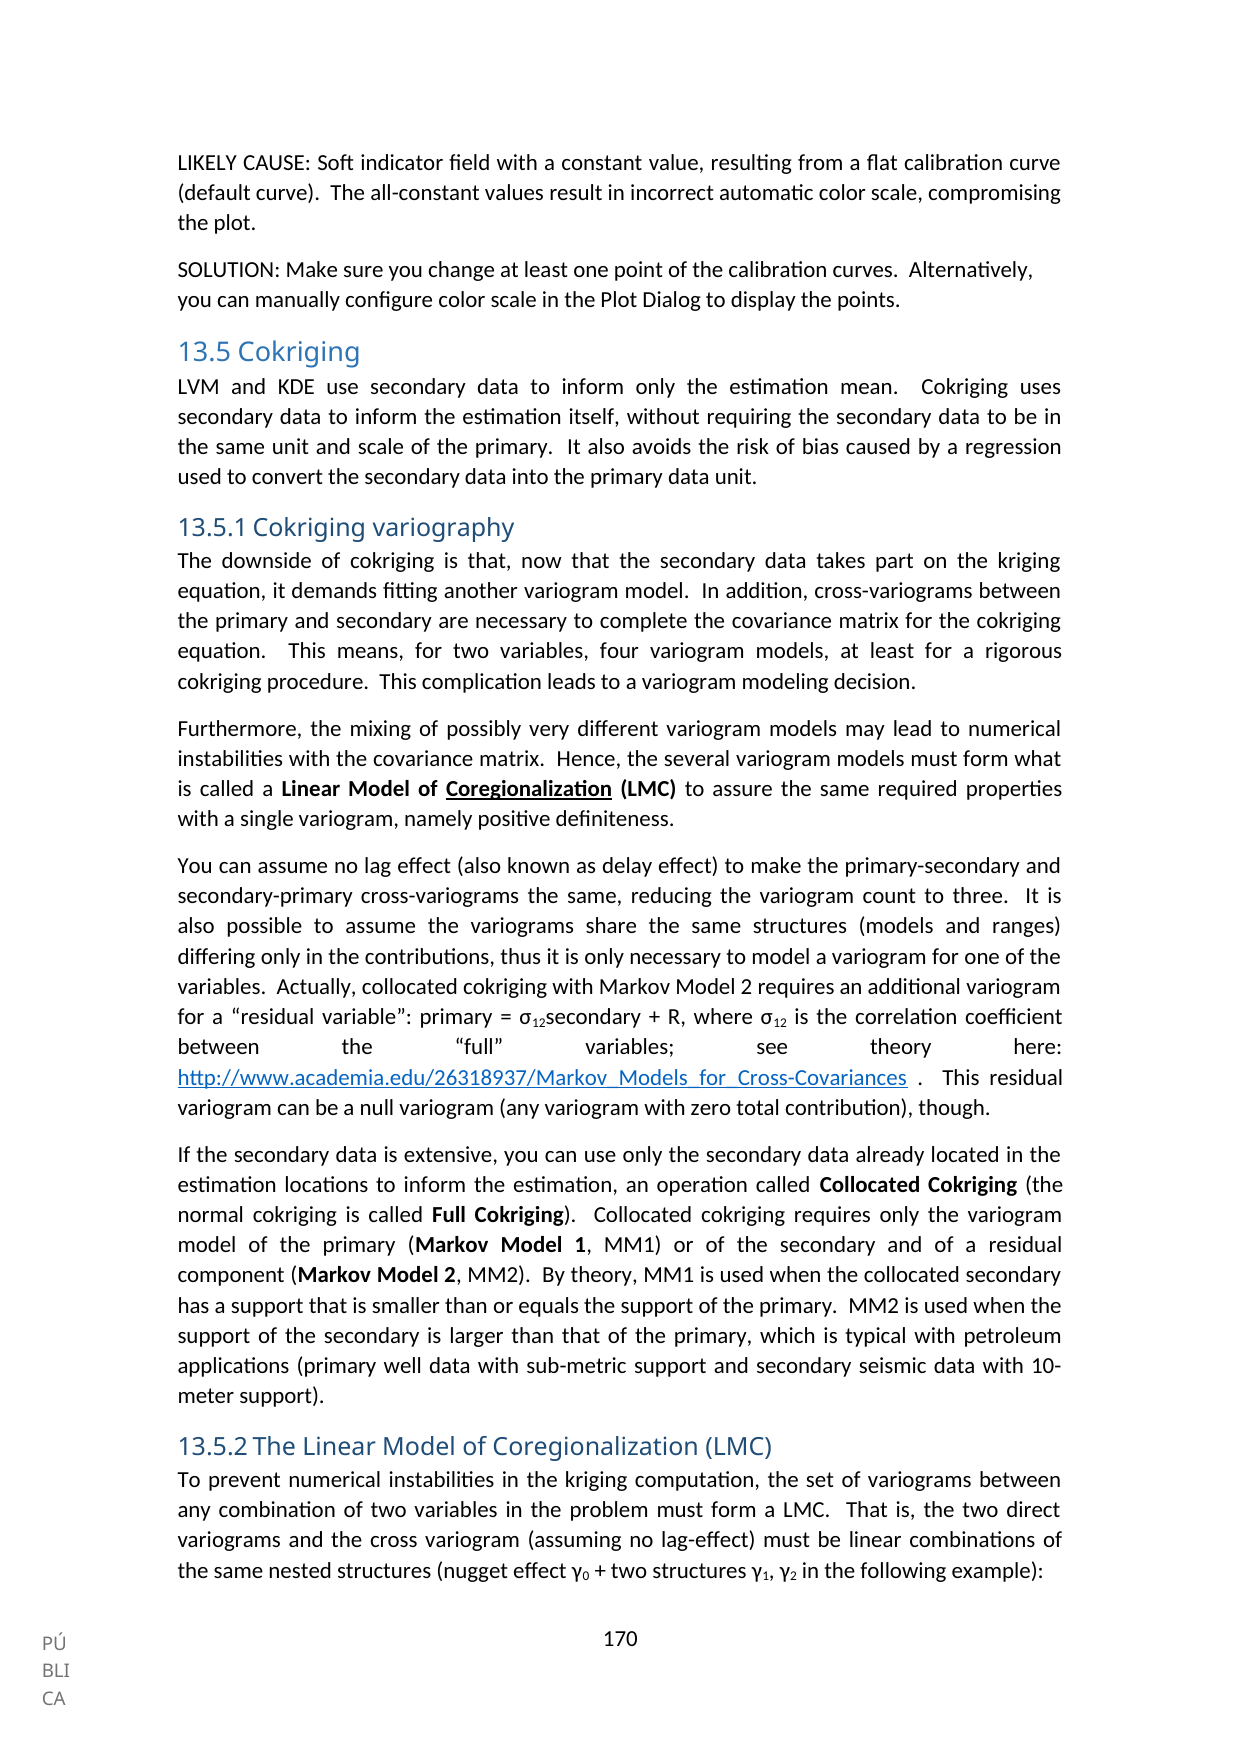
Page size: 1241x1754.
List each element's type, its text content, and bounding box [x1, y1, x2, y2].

text Furthermore, the mixing of possibly very different variogram models may lead to numerical instabilities with the covariance matrix. Hence, the several variogram models must form what is called a Linear Model of Coregionalization (LMC) to assure the same required properties with a single variogram, namely positive definiteness. [177, 714, 1063, 832]
text The downside of cokriging is that, now that the secondary data takes part on the kriging equation, it demands fitting another variogram model. In addition, cross-variograms between the primary and secondary are necessary to complete the covariance matrix for the cokriging equation. This means, for two variables, four variogram models, at least for a rigorous cokriging procedure. This complication leads to a variogram modeling decision. [177, 546, 1063, 695]
text You can assume no lag effect (also known as delay effect) to make the primary-secondary and secondary-primary cross-variograms the same, reducing the variogram count to three. It is also possible to assume the variograms share the same structures (models and ranges) differing only in the contributions, thus it is only necessary to model a variogram for one of the variables. Actually, collocated cokriging with Markov Model 2 requires an additional variogram for a “residual variable”: primary = σ12secondary + R, where σ12 is the correlation coefficient between the “full” variables; see theory here: http://www.academia.edu/26318937/Markov_Models_for_Cross-Covariances . This residual variogram can be a null variogram (any variogram with zero total contribution), though. [177, 851, 1063, 1121]
text SOLUTION: Make sure you change at least one point of the calibration curves. Alternatively, you can manually configure color scale in the Plot Dialog to display the points. [177, 255, 1063, 313]
subtitle The Linear Model of Coregionalization (LMC) [177, 1428, 1063, 1462]
text LVM and KDE use secondary data to inform only the estimation mean. Cokriging uses secondary data to inform the estimation itself, without requiring the secondary data to be in the same unit and scale of the primary. It also avoids the risk of bias caused by a regression used to convert the secondary data into the primary data unit. [177, 372, 1063, 490]
subtitle Cokriging variography [177, 509, 1063, 543]
text To prevent numerical instabilities in the kriging computation, the set of variograms between any combination of two variables in the problem must form a LMC. That is, the two direct variograms and the cross variogram (assuming no lag-effect) must be linear combinations of the same nested structures (nugget effect γ0 + two structures γ1, γ2 in the following example): [177, 1465, 1063, 1584]
text If the secondary data is extensive, you can use only the secondary data already located in the estimation locations to inform the estimation, an operation called Collocated Cokriging (the normal cokriging is called Full Cokriging). Collocated cokriging requires only the variogram model of the primary (Markov Model 1, MM1) or of the secondary and of a residual component (Markov Model 2, MM2). By theory, MM1 is used when the collocated secondary has a support that is smaller than or equals the support of the primary. MM2 is used when the support of the secondary is larger than that of the primary, which is typical with petroleum applications (primary well data with sub-metric support and secondary seismic data with 10-meter support). [177, 1140, 1063, 1409]
subtitle Cokriging [177, 332, 1063, 369]
text LIKELY CAUSE: Soft indicator field with a constant value, resulting from a flat calibration curve (default curve). The all-constant values result in incorrect automatic color scale, compromising the plot. [177, 148, 1063, 236]
